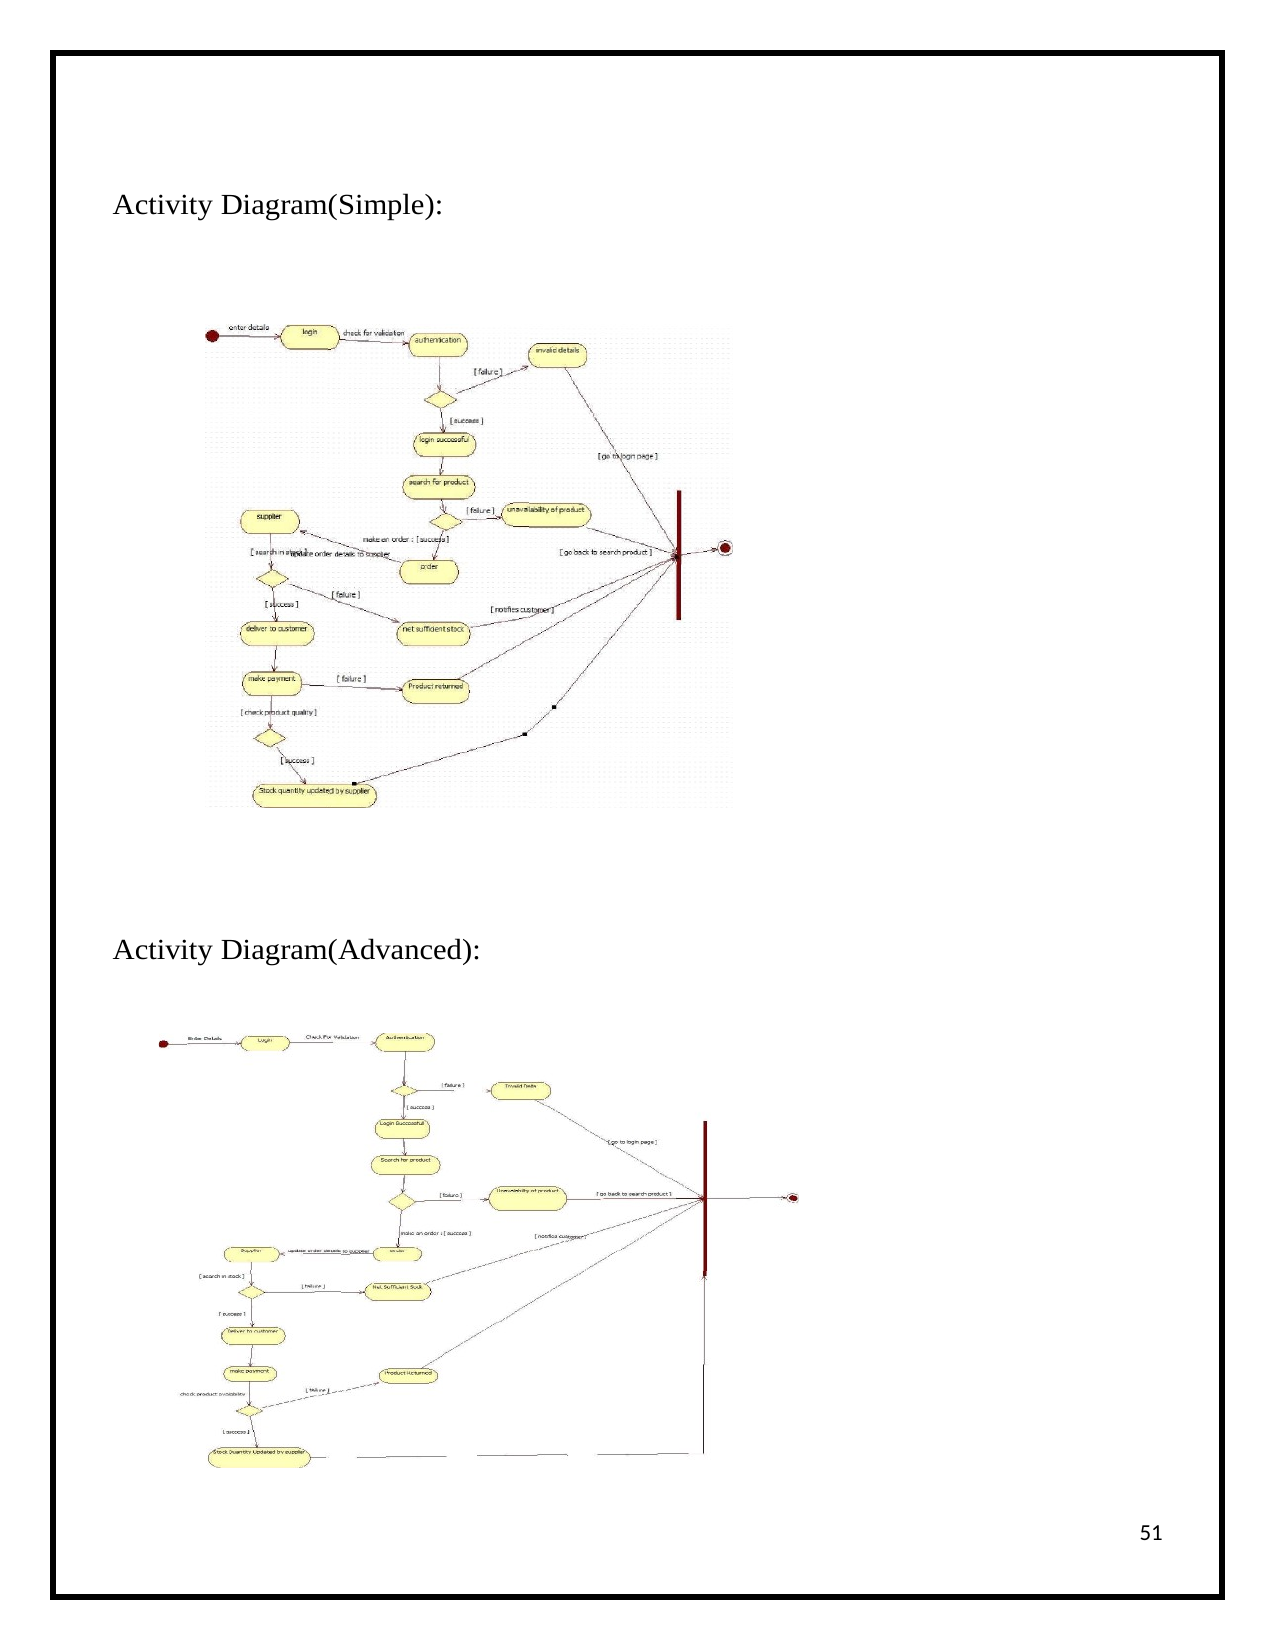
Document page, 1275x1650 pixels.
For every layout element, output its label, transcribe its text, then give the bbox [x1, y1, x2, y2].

text Activity Diagram(Advanced): [112, 932, 1162, 966]
picture [205, 324, 733, 808]
text Activity Diagram(Simple): [112, 187, 1162, 221]
picture [158, 1033, 799, 1468]
